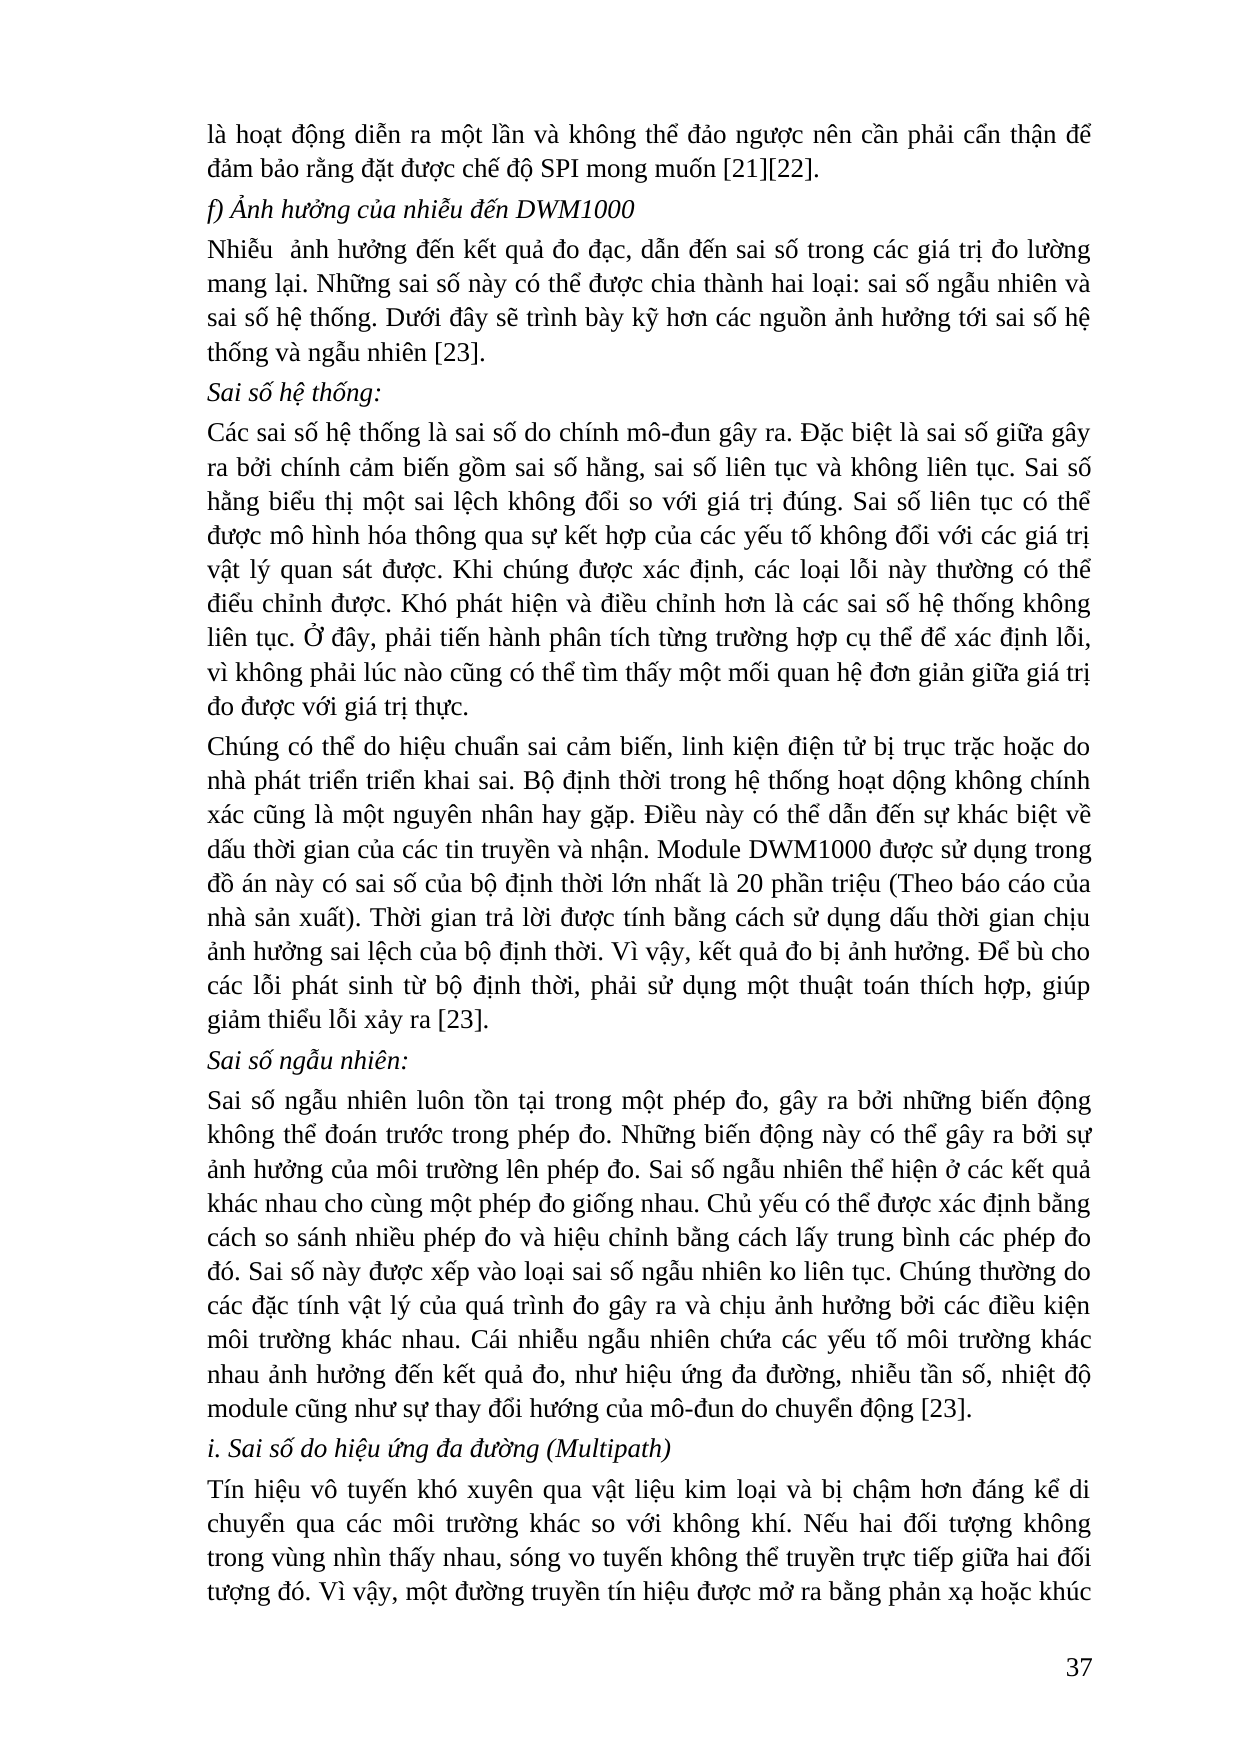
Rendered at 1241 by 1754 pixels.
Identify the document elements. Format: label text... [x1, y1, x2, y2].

text i. Sai số do hiệu ứng đa đường (Multipath) [207, 1432, 1092, 1463]
text Nhiễu ảnh hưởng đến kết quả đo đạc, dẫn đến sai số trong các giá trị đo lường mang lại. Những sai số này có thể được chia thành hai loại: sai số ngẫu nhiên và sai số hệ thống. Dưới đây sẽ trình bày kỹ hơn các nguồn ảnh hưởng tới sai số hệ thống và ngẫu nhiên [23]. [207, 233, 1092, 367]
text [207, 1473, 1092, 1606]
text Chúng có thể do hiệu chuẩn sai cảm biến, linh kiện điện tử bị trục trặc hoặc do nhà phát triển triển khai sai. Bộ định thời trong hệ thống hoạt dộng không chính xác cũng là một nguyên nhân hay gặp. Điều này có thể dẫn đến sự khác biệt về dấu thời gian của các tin truyền và nhận. Module DWM1000 được sử dụng trong đồ án này có sai số của bộ định thời lớn nhất là 20 phần triệu (Theo báo cáo của nhà sản xuất). Thời gian trả lời được tính bằng cách sử dụng dấu thời gian chịu ảnh hưởng sai lệch của bộ định thời. Vì vậy, kết quả đo bị ảnh hưởng. Để bù cho các lỗi phát sinh từ bộ định thời, phải sử dụng một thuật toán thích hợp, giúp giảm thiểu lỗi xảy ra [23]. [207, 730, 1092, 1035]
text f) Ảnh hưởng của nhiễu đến DWM1000 [207, 193, 1092, 224]
text Sai số hệ thống: [207, 376, 1092, 407]
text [207, 118, 1092, 183]
text Sai số ngẫu nhiên: [207, 1044, 1092, 1075]
text Sai số ngẫu nhiên luôn tồn tại trong một phép đo, gây ra bởi những biến động không thể đoán trước trong phép đo. Những biến động này có thể gây ra bởi sự ảnh hưởng của môi trường lên phép đo. Sai số ngẫu nhiên thể hiện ở các kết quả khác nhau cho cùng một phép đo giống nhau. Chủ yếu có thể được xác định bằng cách so sánh nhiều phép đo và hiệu chỉnh bằng cách lấy trung bình các phép đo đó. Sai số này được xếp vào loại sai số ngẫu nhiên ko liên tục. Chúng thường do các đặc tính vật lý của quá trình đo gây ra và chịu ảnh hưởng bởi các điều kiện môi trường khác nhau. Cái nhiễu ngẫu nhiên chứa các yếu tố môi trường khác nhau ảnh hưởng đến kết quả đo, như hiệu ứng đa đường, nhiễu tần số, nhiệt độ module cũng như sự thay đổi hướng của mô-đun do chuyển động [23]. [207, 1084, 1092, 1423]
text Các sai số hệ thống là sai số do chính mô-đun gây ra. Đặc biệt là sai số giữa gây ra bởi chính cảm biến gồm sai số hằng, sai số liên tục và không liên tục. Sai số hằng biểu thị một sai lệch không đổi so với giá trị đúng. Sai số liên tục có thể được mô hình hóa thông qua sự kết hợp của các yếu tố không đổi với các giá trị vật lý quan sát được. Khi chúng được xác định, các loại lỗi này thường có thể điểu chỉnh được. Khó phát hiện và điều chỉnh hơn là các sai số hệ thống không liên tục. Ở đây, phải tiến hành phân tích từng trường hợp cụ thể để xác định lỗi, vì không phải lúc nào cũng có thể tìm thấy một mối quan hệ đơn giản giữa giá trị đo được với giá trị thực. [207, 416, 1092, 721]
